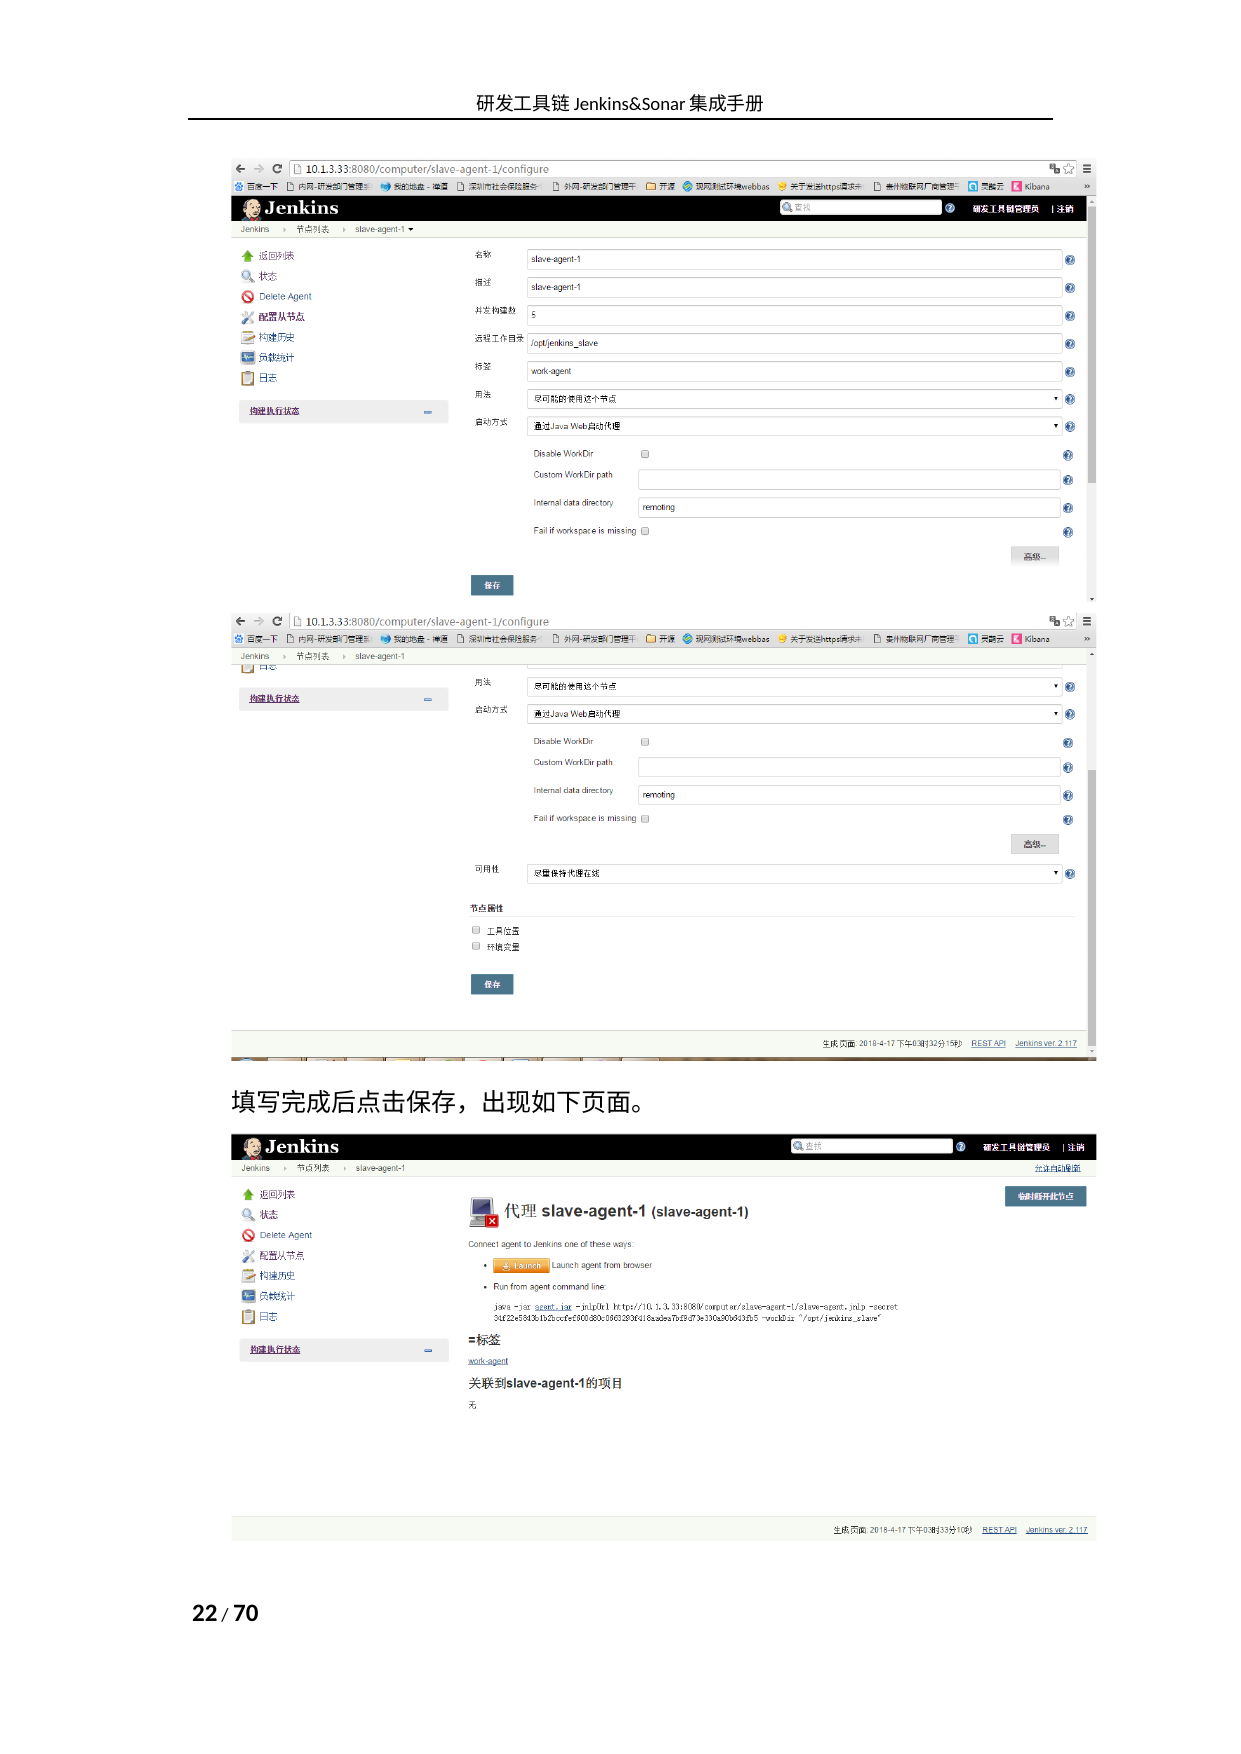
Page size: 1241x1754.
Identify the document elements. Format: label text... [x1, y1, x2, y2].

picture [231, 1133, 1097, 1541]
picture [231, 158, 1097, 602]
text 填写完成后点击保存，出现如下页面。 [187, 1068, 1053, 1133]
picture [231, 613, 1097, 1061]
